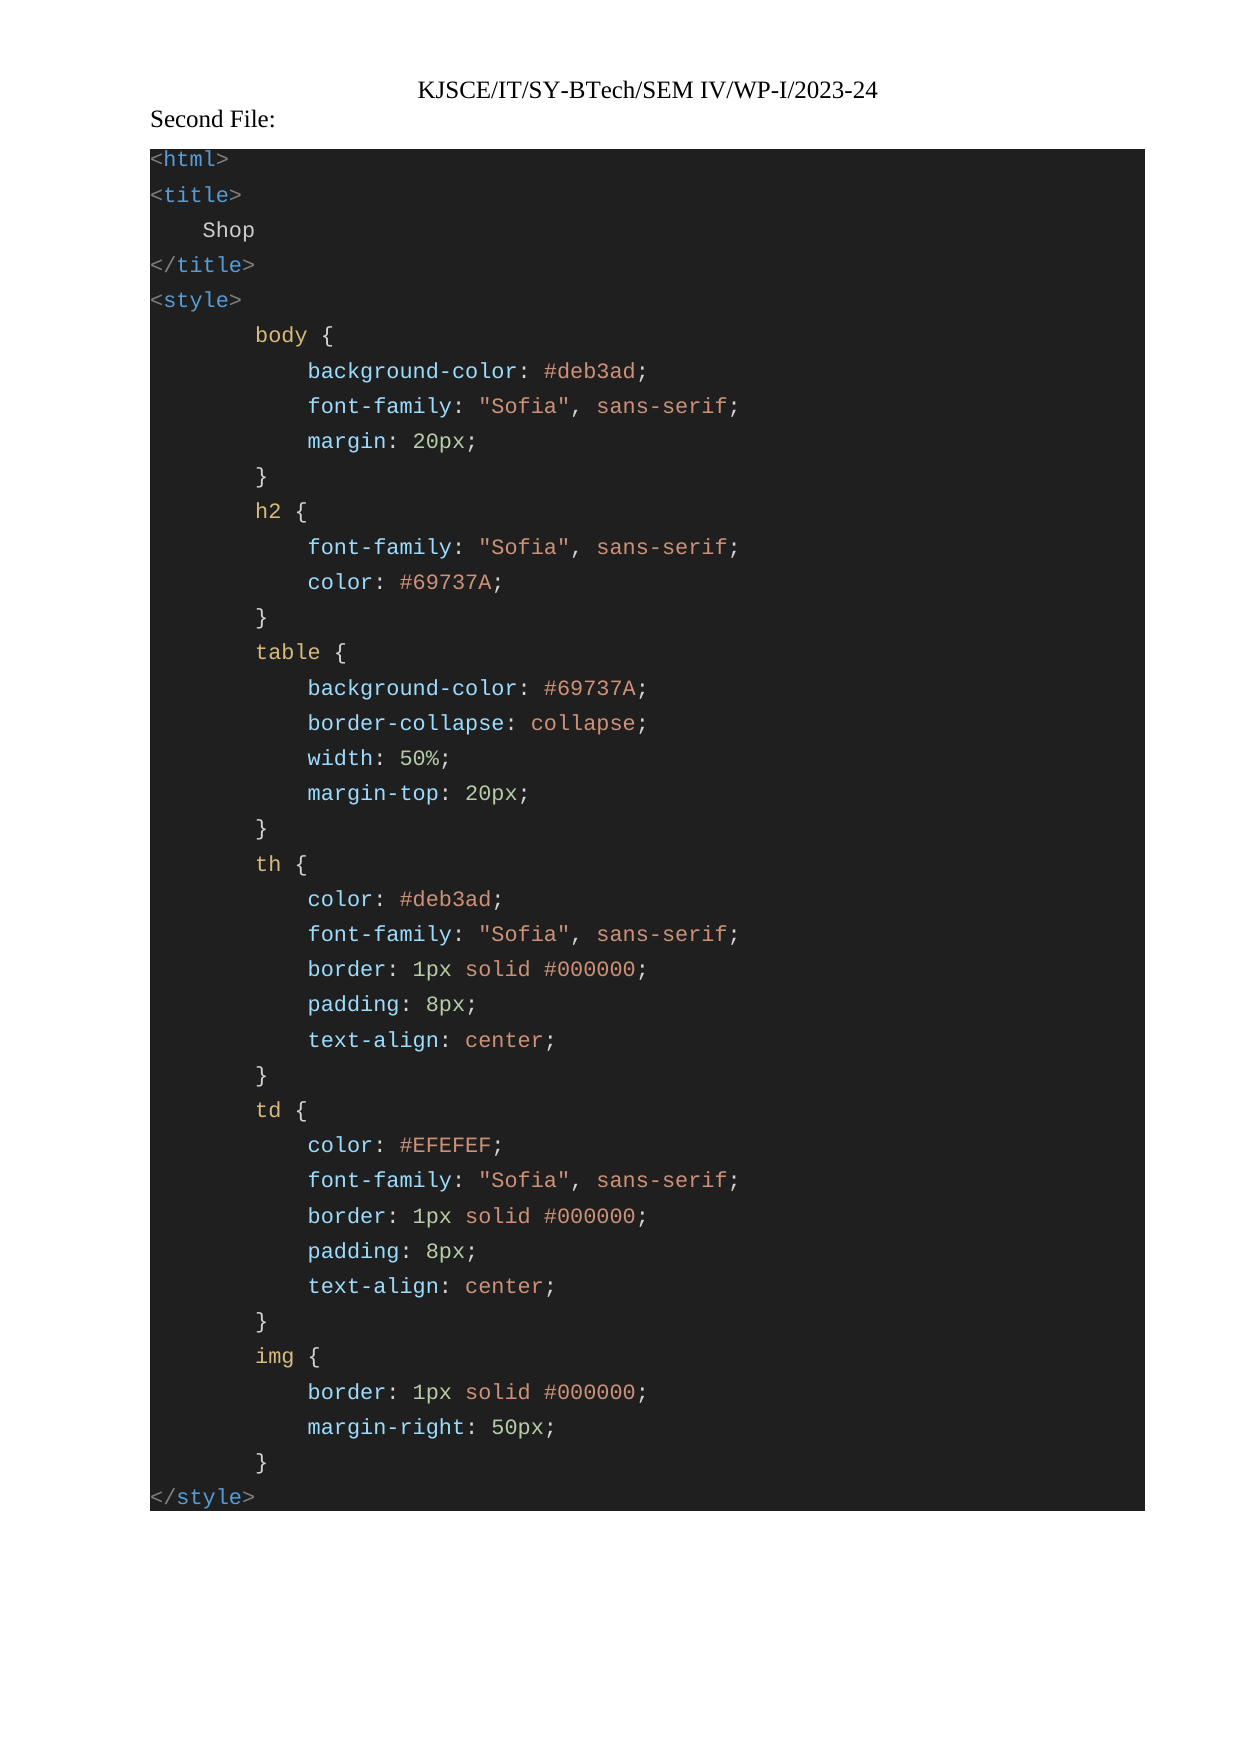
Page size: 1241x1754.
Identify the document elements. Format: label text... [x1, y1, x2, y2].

text width: 50%; [150, 747, 1145, 772]
text h2 { [150, 501, 1145, 526]
text font-family: "Sofia", sans-serif; [150, 1170, 1145, 1194]
text padding: 8px; [150, 994, 1145, 1018]
text color: #69737A; [150, 571, 1145, 596]
text img { [150, 1346, 1145, 1371]
text margin: 20px; [150, 430, 1145, 455]
text </title> [150, 254, 1145, 279]
text body { [150, 325, 1145, 349]
text } [150, 606, 1145, 631]
text } [150, 466, 1145, 490]
text border: 1px solid #000000; [150, 1205, 1145, 1230]
text th { [150, 853, 1145, 878]
text border: 1px solid #000000; [150, 1381, 1145, 1406]
text padding: 8px; [150, 1240, 1145, 1265]
text font-family: "Sofia", sans-serif; [150, 923, 1145, 948]
text text-align: center; [150, 1275, 1145, 1300]
text background-color: #deb3ad; [150, 360, 1145, 385]
text } [150, 1311, 1145, 1335]
text } [150, 818, 1145, 842]
text <title> [150, 184, 1145, 209]
text font-family: "Sofia", sans-serif; [150, 395, 1145, 420]
text } [150, 1064, 1145, 1089]
text margin-right: 50px; [150, 1416, 1145, 1441]
text color: #EFEFEF; [150, 1134, 1145, 1159]
text font-family: "Sofia", sans-serif; [150, 536, 1145, 561]
text text-align: center; [150, 1029, 1145, 1054]
text margin-top: 20px; [150, 782, 1145, 807]
text table { [150, 642, 1145, 666]
text <html> [150, 149, 1145, 173]
text td { [150, 1099, 1145, 1124]
text } [150, 1451, 1145, 1476]
text border-collapse: collapse; [150, 712, 1145, 737]
text </style> [150, 1487, 1145, 1511]
text Shop [150, 219, 1145, 244]
text Second File: [150, 104, 1145, 132]
text <style> [150, 289, 1145, 314]
text background-color: #69737A; [150, 677, 1145, 702]
text color: #deb3ad; [150, 888, 1145, 913]
text border: 1px solid #000000; [150, 958, 1145, 983]
